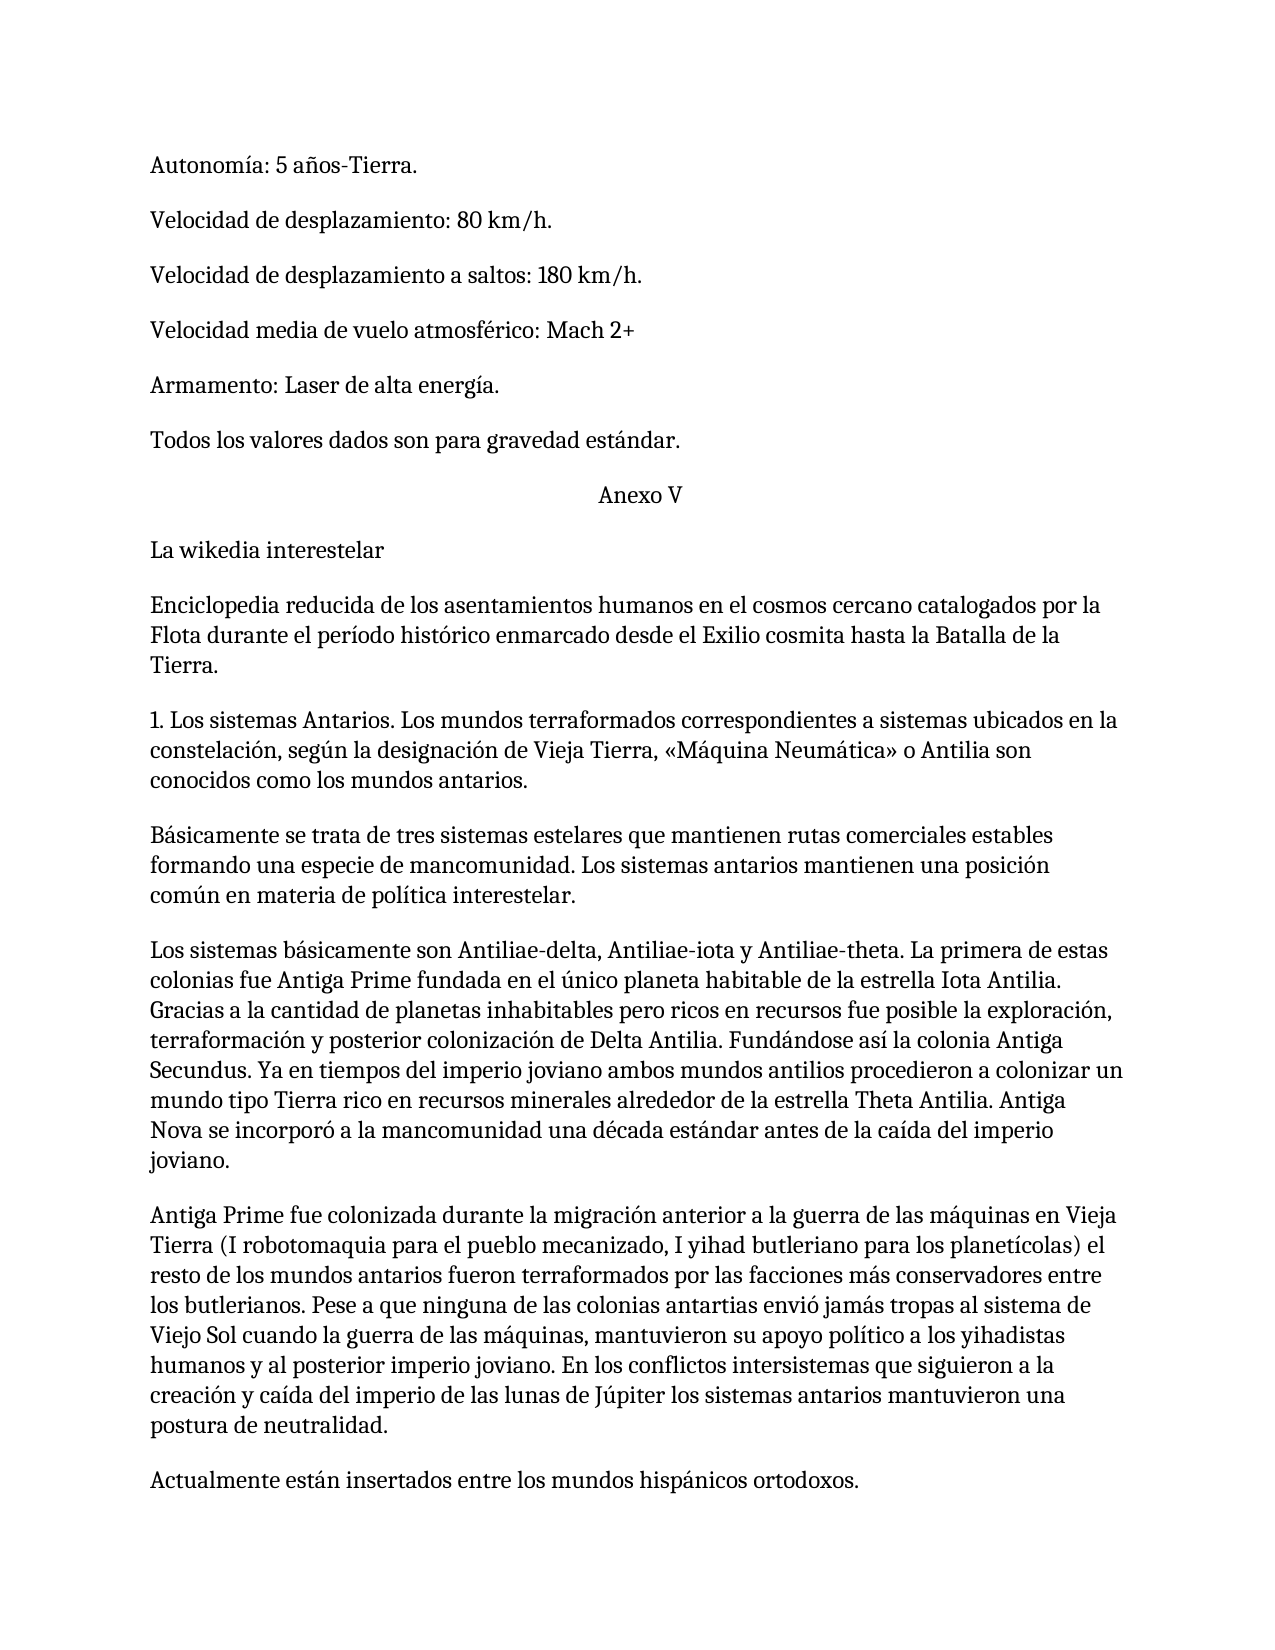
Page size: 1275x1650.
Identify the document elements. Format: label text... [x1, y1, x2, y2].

text Básicamente se trata de tres sistemas estelares que mantienen rutas comerciales estables formando una especie de mancomunidad. Los sistemas antarios mantienen una posición común en materia de política interestelar. [150, 820, 1125, 910]
text Armamento: Laser de alta energía. [150, 370, 1125, 400]
text Enciclopedia reducida de los asentamientos humanos en el cosmos cercano catalogados por la Flota durante el período histórico enmarcado desde el Exilio cosmita hasta la Batalla de la Tierra. [150, 590, 1125, 680]
text Actualmente están insertados entre los mundos hispánicos ortodoxos. [150, 1465, 1125, 1495]
text Los sistemas básicamente son Antiliae-delta, Antiliae-iota y Antiliae-theta. La primera de estas colonias fue Antiga Prime fundada en el único planeta habitable de la estrella Iota Antilia. Gracias a la cantidad de planetas inhabitables pero ricos en recursos fue posible la exploración, terraformación y posterior colonización de Delta Antilia. Fundándose así la colonia Antiga Secundus. Ya en tiempos del imperio joviano ambos mundos antilios procedieron a colonizar un mundo tipo Tierra rico en recursos minerales alrededor de la estrella Theta Antilia. Antiga Nova se incorporó a la mancomunidad una década estándar antes de la caída del imperio joviano. [150, 935, 1125, 1175]
text Autonomía: 5 años-Tierra. [150, 150, 1125, 180]
text Velocidad de desplazamiento a saltos: 180 km/h. [150, 260, 1125, 290]
text Velocidad media de vuelo atmosférico: Mach 2+ [150, 315, 1125, 345]
text La wikedia interestelar [150, 535, 1125, 565]
text Antiga Prime fue colonizada durante la migración anterior a la guerra de las máquinas en Vieja Tierra (I robotomaquia para el pueblo mecanizado, I yihad butleriano para los planetícolas) el resto de los mundos antarios fueron terraformados por las facciones más conservadores entre los butlerianos. Pese a que ninguna de las colonias antartias envió jamás tropas al sistema de Viejo Sol cuando la guerra de las máquinas, mantuvieron su apoyo político a los yihadistas humanos y al posterior imperio joviano. En los conflictos intersistemas que siguieron a la creación y caída del imperio de las lunas de Júpiter los sistemas antarios mantuvieron una postura de neutralidad. [150, 1200, 1125, 1440]
text Velocidad de desplazamiento: 80 km/h. [150, 205, 1125, 235]
text Todos los valores dados son para gravedad estándar. [150, 425, 1125, 455]
list Anexo V [150, 480, 1125, 510]
text 1. Los sistemas Antarios. Los mundos terraformados correspondientes a sistemas ubicados en la constelación, según la designación de Vieja Tierra, «Máquina Neumática» o Antilia son conocidos como los mundos antarios. [150, 705, 1125, 795]
